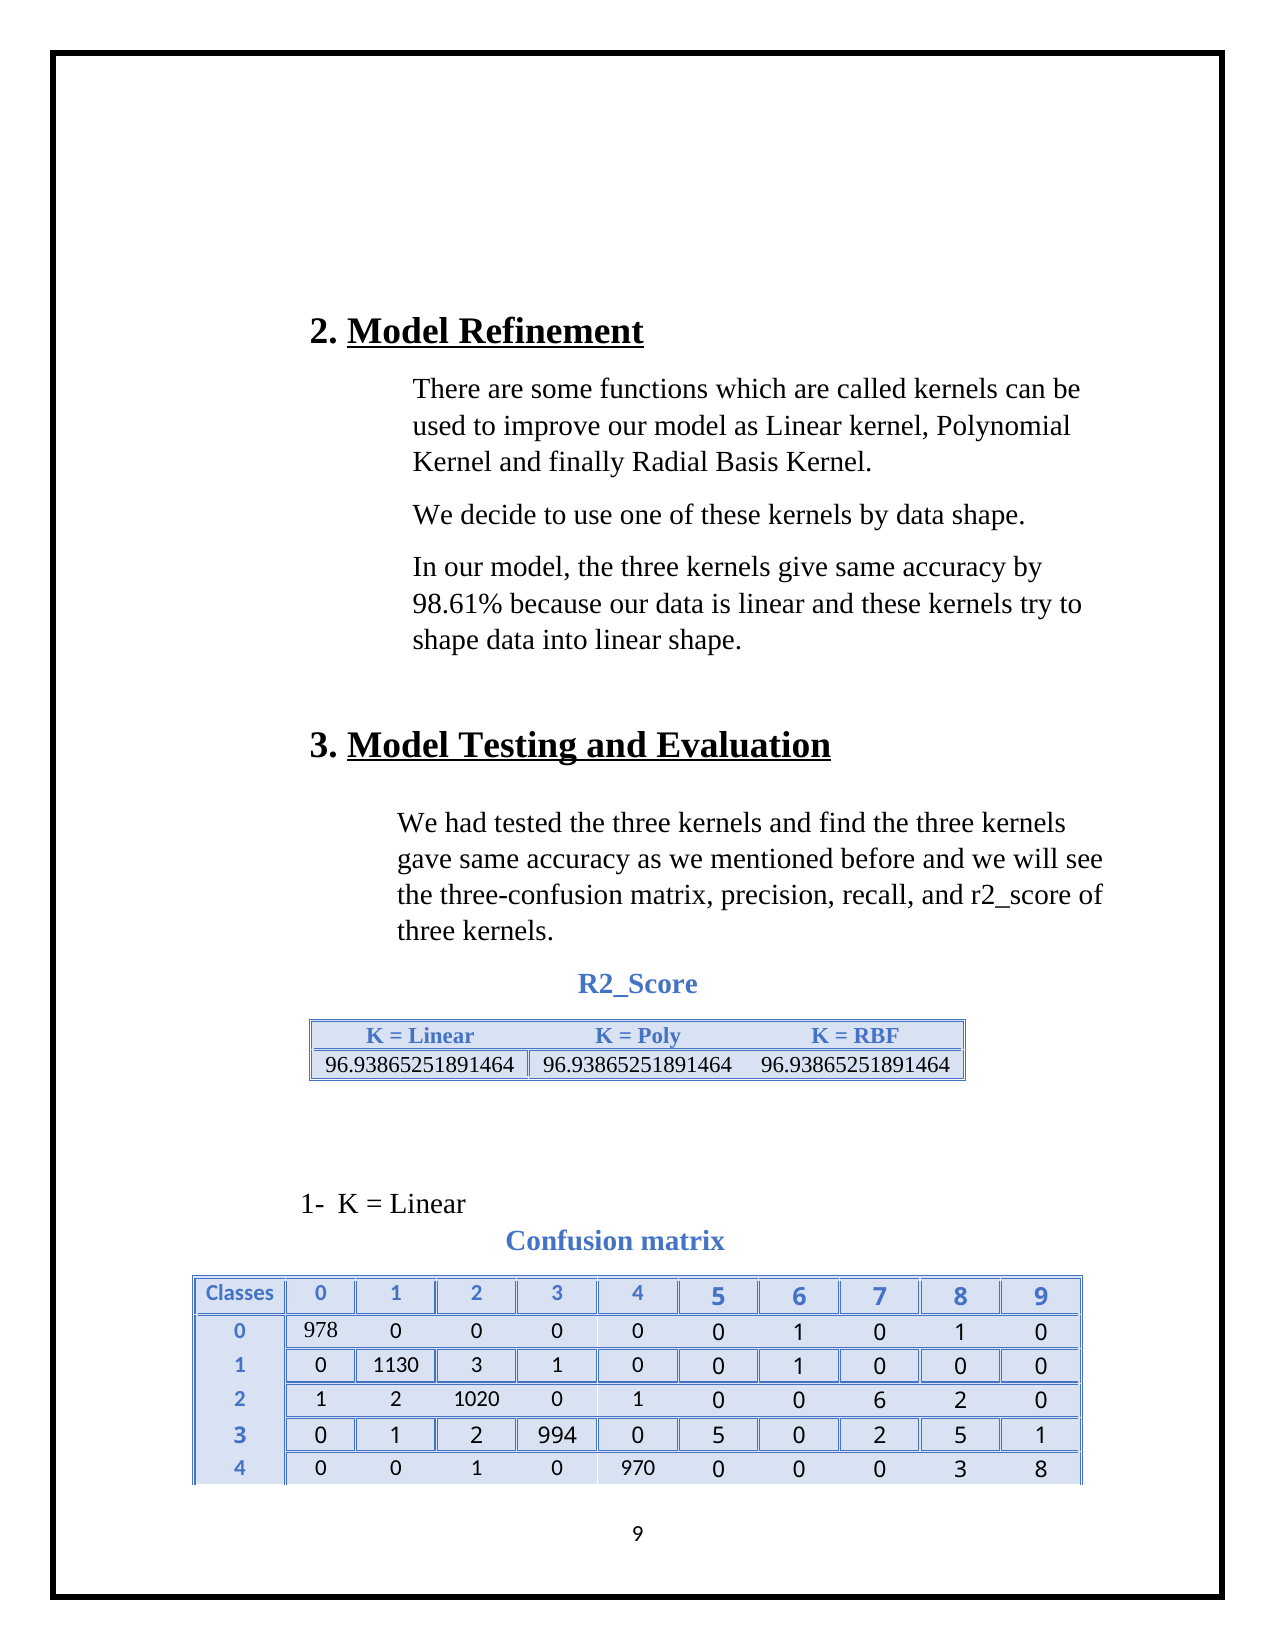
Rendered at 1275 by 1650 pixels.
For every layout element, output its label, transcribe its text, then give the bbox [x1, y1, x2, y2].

table_header 7 [839, 1276, 920, 1313]
table_cell 4 [196, 1450, 284, 1484]
table_cell 3 [920, 1453, 1001, 1484]
table_cell 2 [920, 1385, 1001, 1416]
table_cell 2 [355, 1385, 436, 1416]
table_cell 0 [517, 1385, 597, 1416]
list Model Testing and Evaluation [309, 722, 1125, 765]
list We had tested the three kernels and find the three kernels gave same accuracy as we mentioned before and we will see the three-confusion matrix, precision, recall, and r2_score of three kernels. [397, 805, 1125, 947]
text We decide to use one of these kernels by data shape. [412, 497, 1125, 530]
table_cell 0 [196, 1313, 284, 1347]
table_cell 970 [598, 1453, 678, 1484]
table_cell 1 [760, 1350, 838, 1381]
table_cell 2 [196, 1381, 284, 1416]
table_cell 96.93865251891464 [746, 1048, 964, 1078]
table_cell 1 [518, 1350, 596, 1381]
list K = Linear [300, 1186, 1125, 1220]
table_cell 0 [598, 1316, 678, 1347]
table_cell 978 [287, 1316, 355, 1347]
table_cell 0 [517, 1316, 597, 1347]
text R2_Score [150, 966, 1125, 999]
table_header K = RBF [746, 1022, 963, 1048]
table_cell 0 [759, 1453, 839, 1484]
table_cell 96.93865251891464 [311, 1048, 528, 1078]
list Model Refinement [309, 308, 1125, 352]
table_cell 2 [841, 1419, 918, 1450]
table_cell 0 [1001, 1313, 1080, 1347]
table_cell 0 [355, 1453, 436, 1484]
table_cell 8 [1001, 1450, 1081, 1484]
table_cell 1020 [436, 1385, 517, 1416]
table_header 4 [598, 1279, 678, 1313]
table_cell 0 [599, 1350, 677, 1381]
table_cell 0 [760, 1419, 838, 1450]
table_cell 3 [196, 1416, 284, 1450]
table_cell 1 [920, 1316, 1001, 1347]
table_cell 0 [517, 1453, 597, 1484]
table_cell 0 [678, 1453, 759, 1484]
table_cell 2 [438, 1419, 515, 1450]
table_header 5 [678, 1276, 759, 1313]
table_cell 0 [599, 1419, 677, 1450]
table_cell 5 [922, 1419, 999, 1450]
table_cell 0 [680, 1350, 757, 1381]
table_header 0 [286, 1279, 355, 1313]
table_cell 1 [357, 1419, 434, 1450]
table_header 2 [436, 1276, 517, 1313]
list Confusion matrix [337, 1223, 1125, 1256]
table_header 6 [759, 1279, 839, 1313]
table_cell 1 [436, 1453, 517, 1484]
table_cell 1130 [357, 1350, 434, 1381]
table_header Classes [194, 1276, 286, 1313]
table_cell 0 [839, 1316, 920, 1347]
table_header K = Linear [312, 1022, 529, 1048]
table_cell 1 [196, 1347, 284, 1381]
table_cell 0 [841, 1350, 918, 1381]
table_cell 5 [680, 1419, 757, 1450]
table_cell 994 [518, 1419, 596, 1450]
table_cell 0 [436, 1316, 517, 1347]
table_header 8 [920, 1276, 1001, 1313]
table_cell 0 [287, 1419, 354, 1450]
table_header 3 [517, 1279, 597, 1313]
table_header 9 [1001, 1279, 1080, 1313]
table_cell 0 [678, 1316, 759, 1347]
table_cell 1 [759, 1316, 839, 1347]
table_cell 0 [1001, 1347, 1081, 1381]
text There are some functions which are called kernels can be used to improve our model as Linear kernel, Polynomial Kernel and finally Radial Basis Kernel. [412, 372, 1125, 477]
table_cell 0 [287, 1453, 355, 1484]
text In our model, the three kernels give same accuracy by 98.61% because our data is linear and these kernels try to shape data into linear shape. [412, 549, 1125, 655]
table_cell 0 [678, 1385, 759, 1416]
table_cell 0 [922, 1350, 999, 1381]
table_cell 1 [287, 1385, 355, 1416]
table_cell 0 [355, 1316, 436, 1347]
table_cell 6 [839, 1385, 920, 1416]
table_cell 1 [1002, 1416, 1080, 1450]
table_header 1 [355, 1279, 436, 1313]
table_cell 0 [759, 1385, 839, 1416]
table_cell 0 [1001, 1381, 1080, 1416]
table_cell 0 [839, 1453, 920, 1484]
table_cell 96.93865251891464 [528, 1051, 746, 1078]
table_cell 0 [287, 1350, 354, 1381]
table_header K = Poly [529, 1022, 746, 1048]
table_cell 1 [598, 1385, 678, 1416]
table_cell 3 [438, 1350, 515, 1381]
